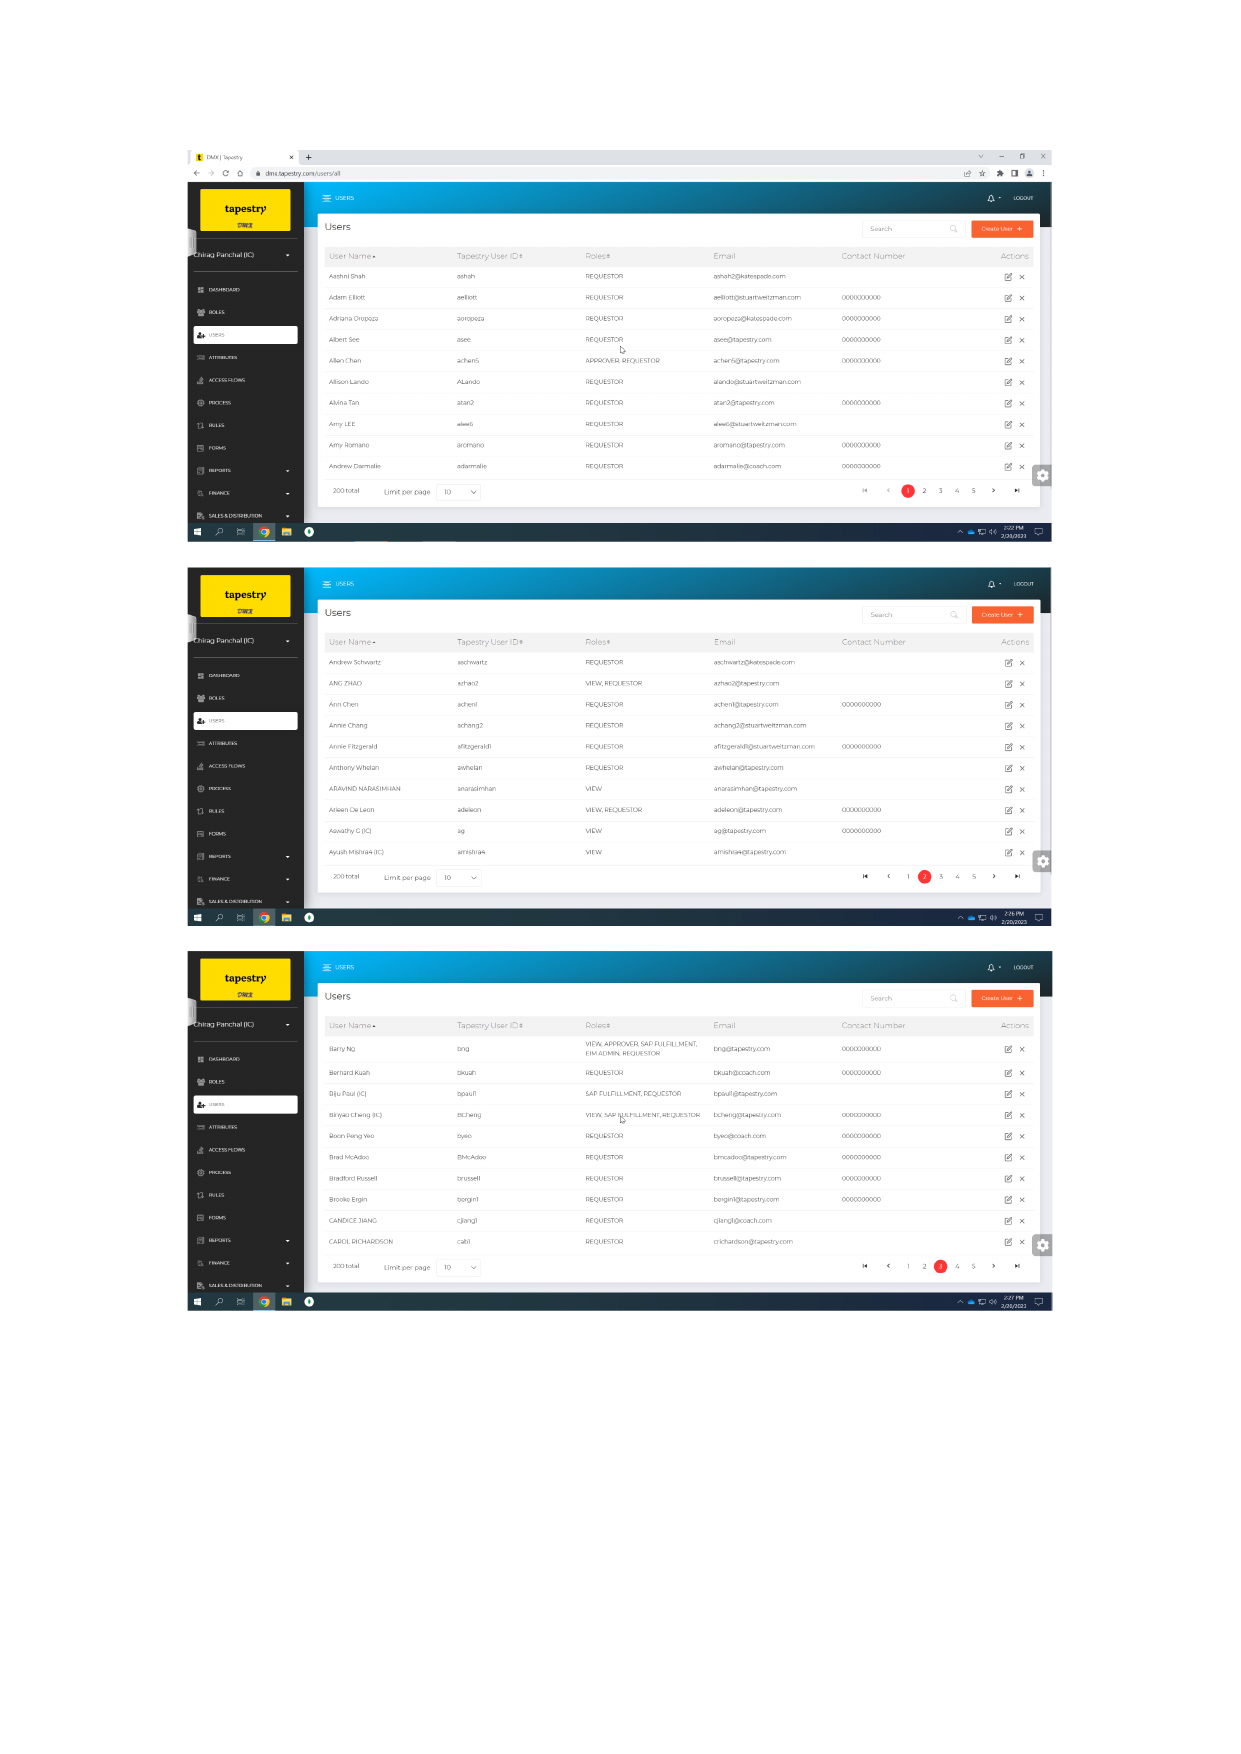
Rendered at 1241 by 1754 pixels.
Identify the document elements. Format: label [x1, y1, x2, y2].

picture [187, 951, 1053, 1311]
picture [187, 150, 1052, 542]
picture [187, 567, 1052, 926]
